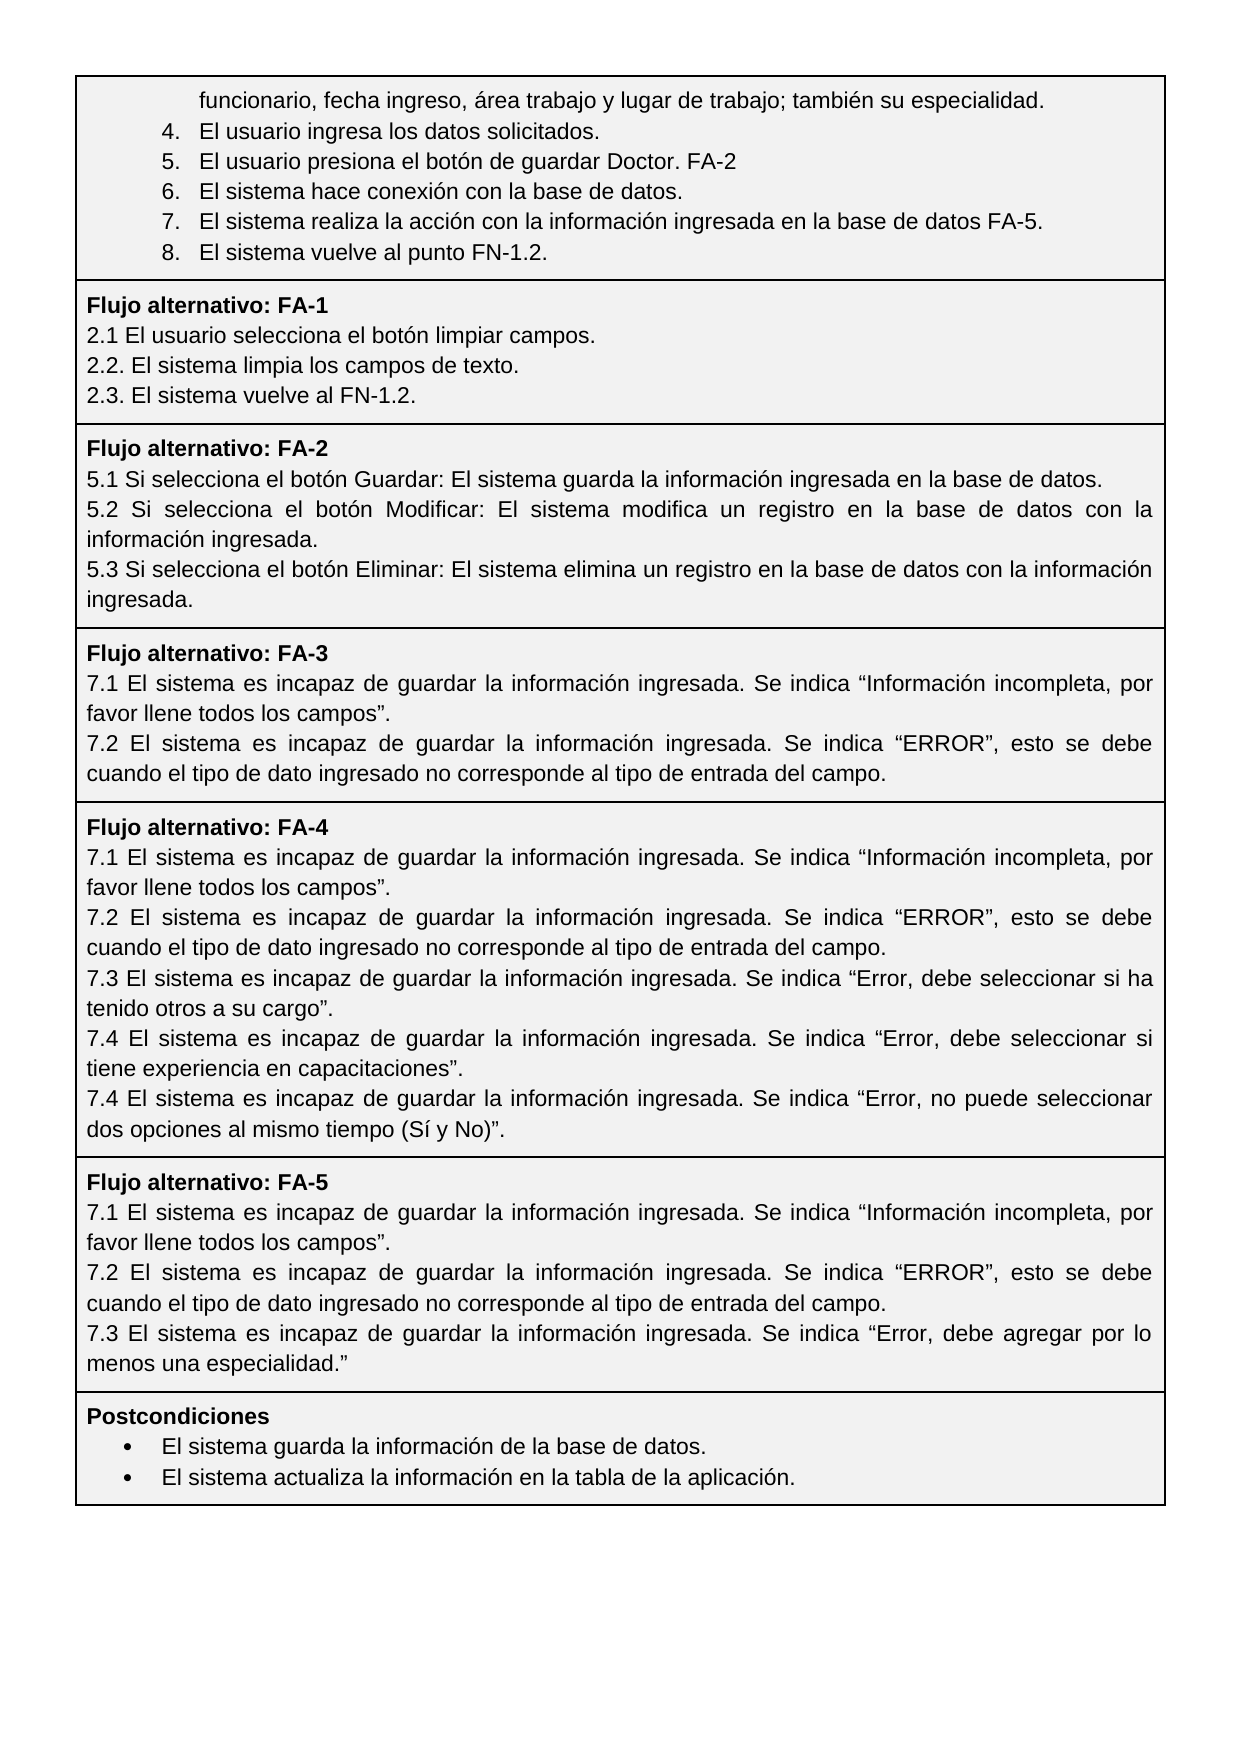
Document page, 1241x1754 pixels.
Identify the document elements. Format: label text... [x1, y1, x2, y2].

table_cell Flujo alternativo: FA-1 2.1 El usuario selecciona el botón limpiar campos. 2.2. El sistema limpia los campos de texto. 2.3. El sistema vuelve al FN-1.2. [77, 281, 1164, 423]
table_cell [77, 77, 1164, 279]
table_cell Flujo alternativo: FA-3 7.1 El sistema es incapaz de guardar la información ingresada. Se indica “Información incompleta, por favor llene todos los campos”. 7.2 El sistema es incapaz de guardar la información ingresada. Se indica “ERROR”, esto se debe cuando el tipo de dato ingresado no corresponde al tipo de entrada del campo. [77, 629, 1164, 801]
table_cell Flujo alternativo: FA-4 7.1 El sistema es incapaz de guardar la información ingresada. Se indica “Información incompleta, por favor llene todos los campos”. 7.2 El sistema es incapaz de guardar la información ingresada. Se indica “ERROR”, esto se debe cuando el tipo de dato ingresado no corresponde al tipo de entrada del campo. 7.3 El sistema es incapaz de guardar la información ingresada. Se indica “Error, debe seleccionar si ha tenido otros a su cargo”. 7.4 El sistema es incapaz de guardar la información ingresada. Se indica “Error, debe seleccionar si tiene experiencia en capacitaciones”. 7.4 El sistema es incapaz de guardar la información ingresada. Se indica “Error, no puede seleccionar dos opciones al mismo tiempo (Sí y No)”. [77, 803, 1164, 1156]
table_cell Postcondiciones El sistema guarda la información de la base de datos. El sistema actualiza la información en la tabla de la aplicación. [77, 1393, 1164, 1504]
table_cell Flujo alternativo: FA-2 5.1 Si selecciona el botón Guardar: El sistema guarda la información ingresada en la base de datos. 5.2 Si selecciona el botón Modificar: El sistema modifica un registro en la base de datos con la información ingresada. 5.3 Si selecciona el botón Eliminar: El sistema elimina un registro en la base de datos con la información ingresada. [77, 425, 1164, 627]
table_cell Flujo alternativo: FA-5 7.1 El sistema es incapaz de guardar la información ingresada. Se indica “Información incompleta, por favor llene todos los campos”. 7.2 El sistema es incapaz de guardar la información ingresada. Se indica “ERROR”, esto se debe cuando el tipo de dato ingresado no corresponde al tipo de entrada del campo. 7.3 El sistema es incapaz de guardar la información ingresada. Se indica “Error, debe agregar por lo menos una especialidad.” [77, 1158, 1164, 1391]
